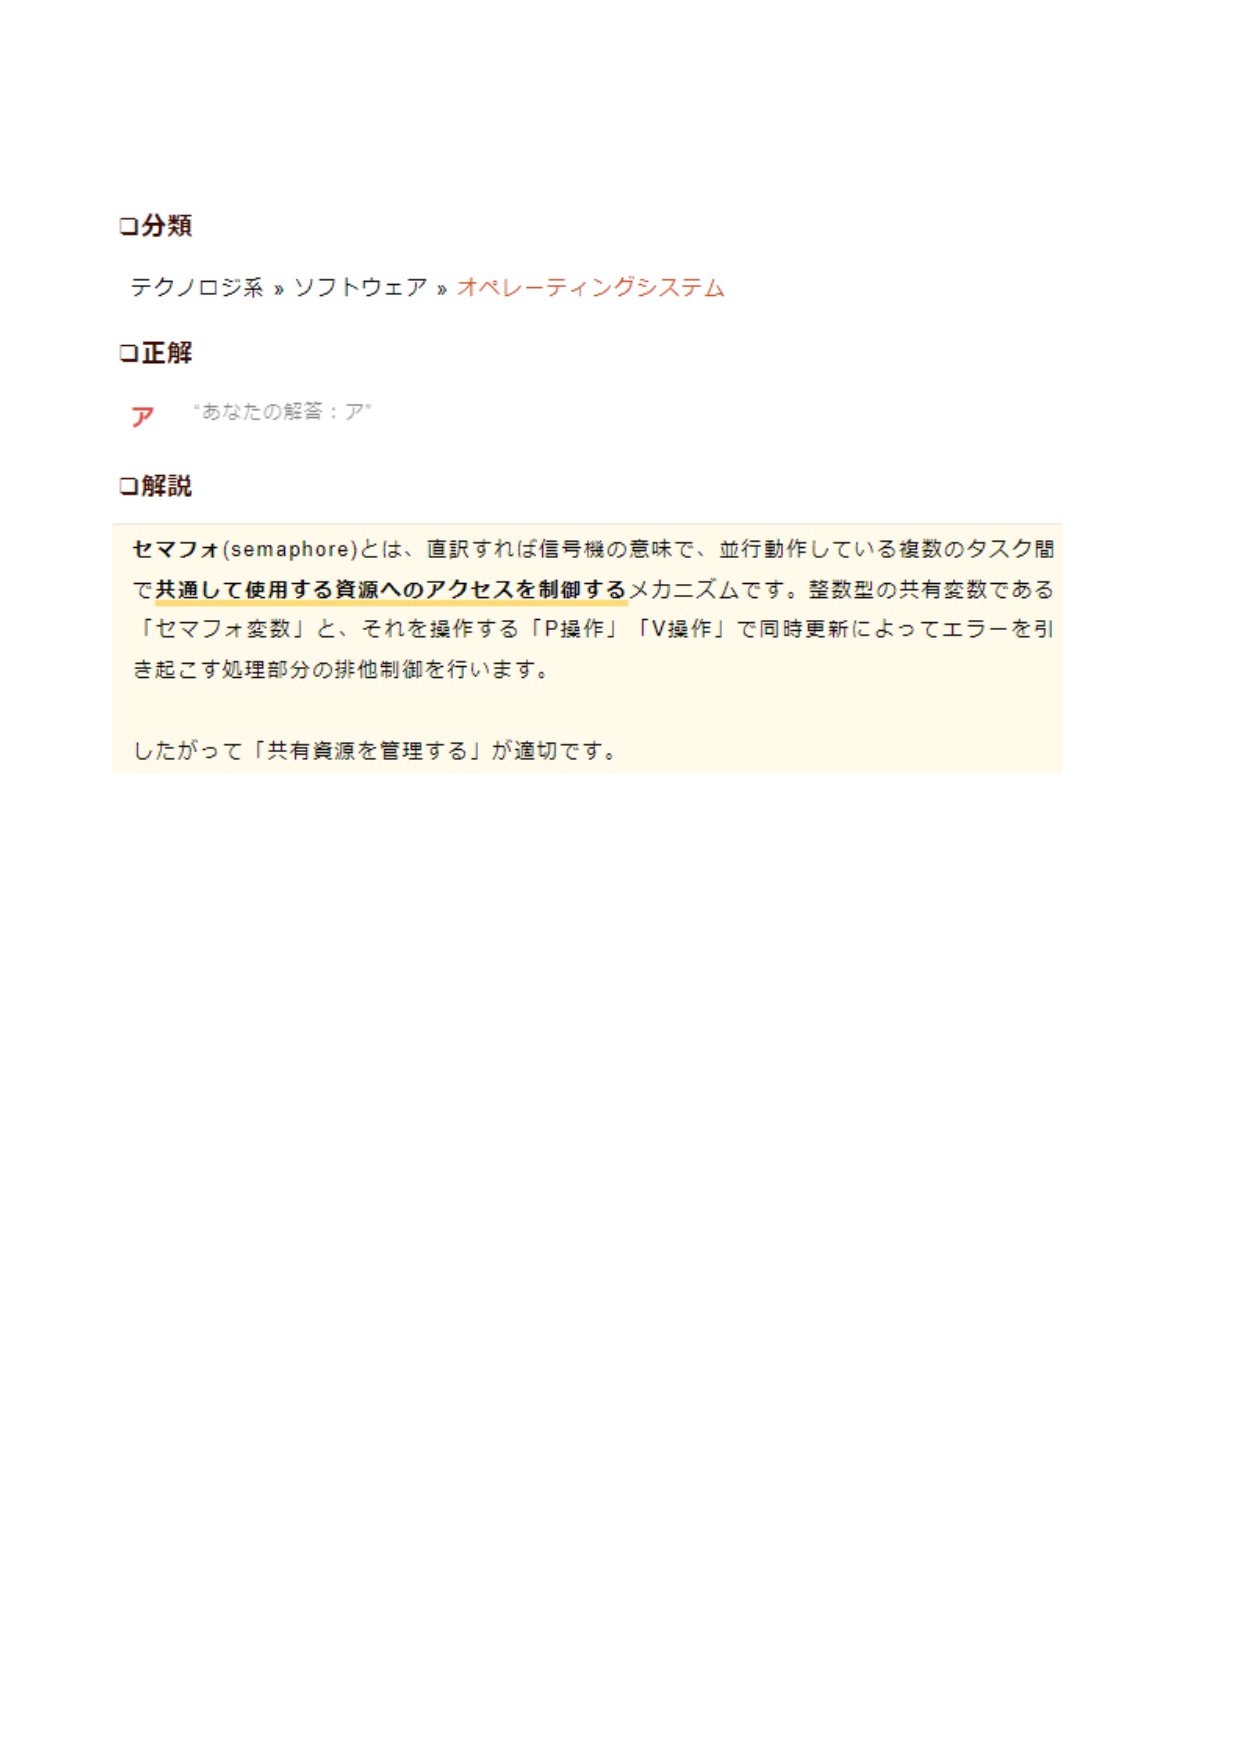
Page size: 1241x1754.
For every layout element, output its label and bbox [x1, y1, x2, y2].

picture [112, 202, 1063, 774]
